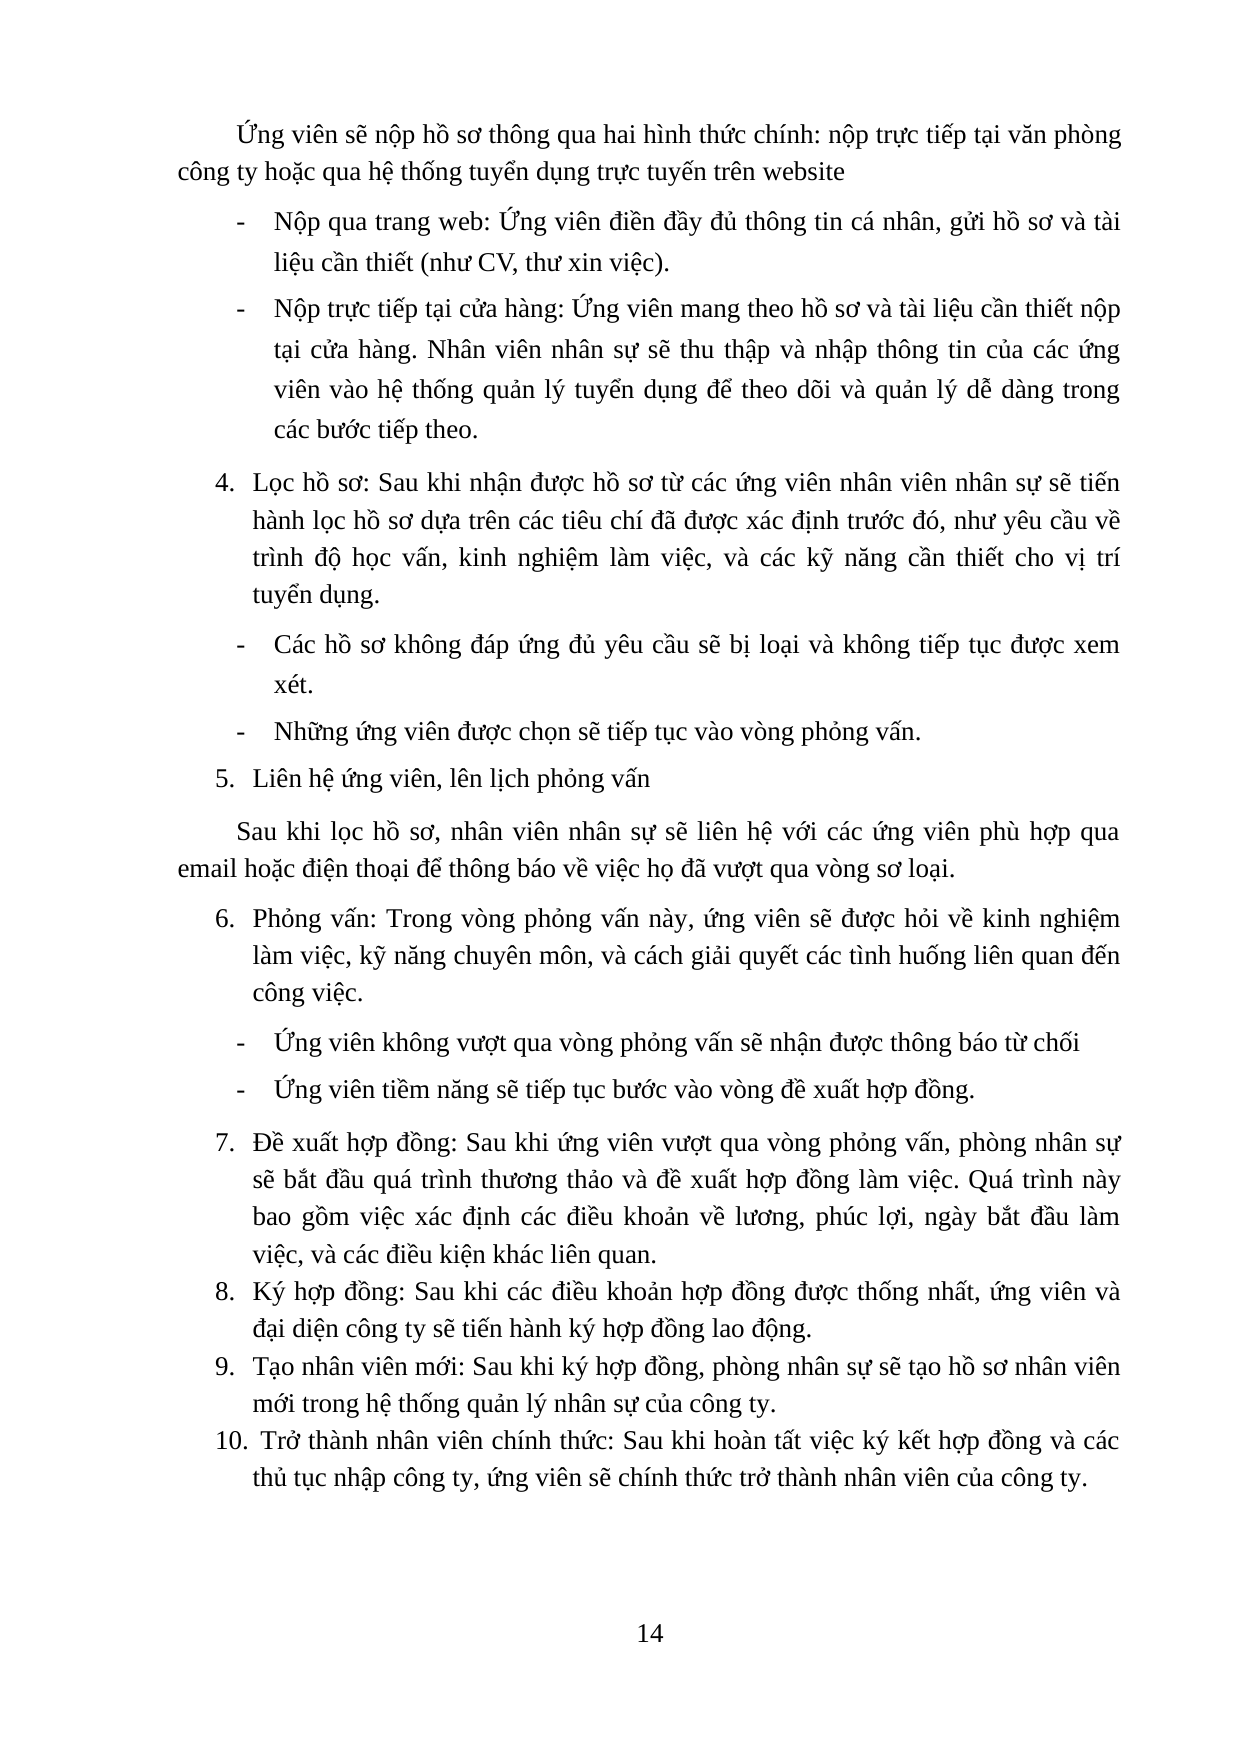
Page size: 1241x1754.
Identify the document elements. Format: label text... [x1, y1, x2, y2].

text Nộp qua trang web: Ứng viên điền đầy đủ thông tin cá nhân, gửi hồ sơ và tài liệu cần thiết (như CV, thư xin việc). [236, 205, 1122, 277]
text Ứng viên tiềm năng sẽ tiếp tục bước vào vòng đề xuất hợp đồng. [236, 1073, 1122, 1104]
list Liên hệ ứng viên, lên lịch phỏng vấn [215, 762, 1122, 793]
text Ứng viên sẽ nộp hồ sơ thông qua hai hình thức chính: nộp trực tiếp tại văn phòng công ty hoặc qua hệ thống tuyển dụng trực tuyến trên website [177, 118, 1122, 187]
text Các hồ sơ không đáp ứng đủ yêu cầu sẽ bị loại và không tiếp tục được xem xét. [236, 628, 1122, 700]
list Tạo nhân viên mới: Sau khi ký hợp đồng, phòng nhân sự sẽ tạo hồ sơ nhân viên mới trong hệ thống quản lý nhân sự của công ty. [215, 1349, 1122, 1418]
text Ứng viên không vượt qua vòng phỏng vấn sẽ nhận được thông báo từ chối [236, 1026, 1122, 1057]
list Ký hợp đồng: Sau khi các điều khoản hợp đồng được thống nhất, ứng viên và đại diện công ty sẽ tiến hành ký hợp đồng lao động. [215, 1275, 1122, 1343]
list Phỏng vấn: Trong vòng phỏng vấn này, ứng viên sẽ được hỏi về kinh nghiệm làm việc, kỹ năng chuyên môn, và cách giải quyết các tình huống liên quan đến công việc. [215, 902, 1122, 1008]
text Những ứng viên được chọn sẽ tiếp tục vào vòng phỏng vấn. [236, 715, 1122, 746]
text Nộp trực tiếp tại cửa hàng: Ứng viên mang theo hồ sơ và tài liệu cần thiết nộp tại cửa hàng. Nhân viên nhân sự sẽ thu thập và nhập thông tin của các ứng viên vào hệ thống quản lý tuyển dụng để theo dõi và quản lý dễ dàng trong các bước tiếp theo. [236, 292, 1122, 445]
list Đề xuất hợp đồng: Sau khi ứng viên vượt qua vòng phỏng vấn, phòng nhân sự sẽ bắt đầu quá trình thương thảo và đề xuất hợp đồng làm việc. Quá trình này bao gồm việc xác định các điều khoản về lương, phúc lợi, ngày bắt đầu làm việc, và các điều kiện khác liên quan. [215, 1126, 1122, 1269]
list Trở thành nhân viên chính thức: Sau khi hoàn tất việc ký kết hợp đồng và các thủ tục nhập công ty, ứng viên sẽ chính thức trở thành nhân viên của công ty. [215, 1424, 1122, 1493]
list Lọc hồ sơ: Sau khi nhận được hồ sơ từ các ứng viên nhân viên nhân sự sẽ tiến hành lọc hồ sơ dựa trên các tiêu chí đã được xác định trước đó, như yêu cầu về trình độ học vấn, kinh nghiệm làm việc, và các kỹ năng cần thiết cho vị trí tuyển dụng. [215, 466, 1122, 609]
text Sau khi lọc hồ sơ, nhân viên nhân sự sẽ liên hệ với các ứng viên phù hợp qua email hoặc điện thoại để thông báo về việc họ đã vượt qua vòng sơ loại. [177, 815, 1122, 883]
